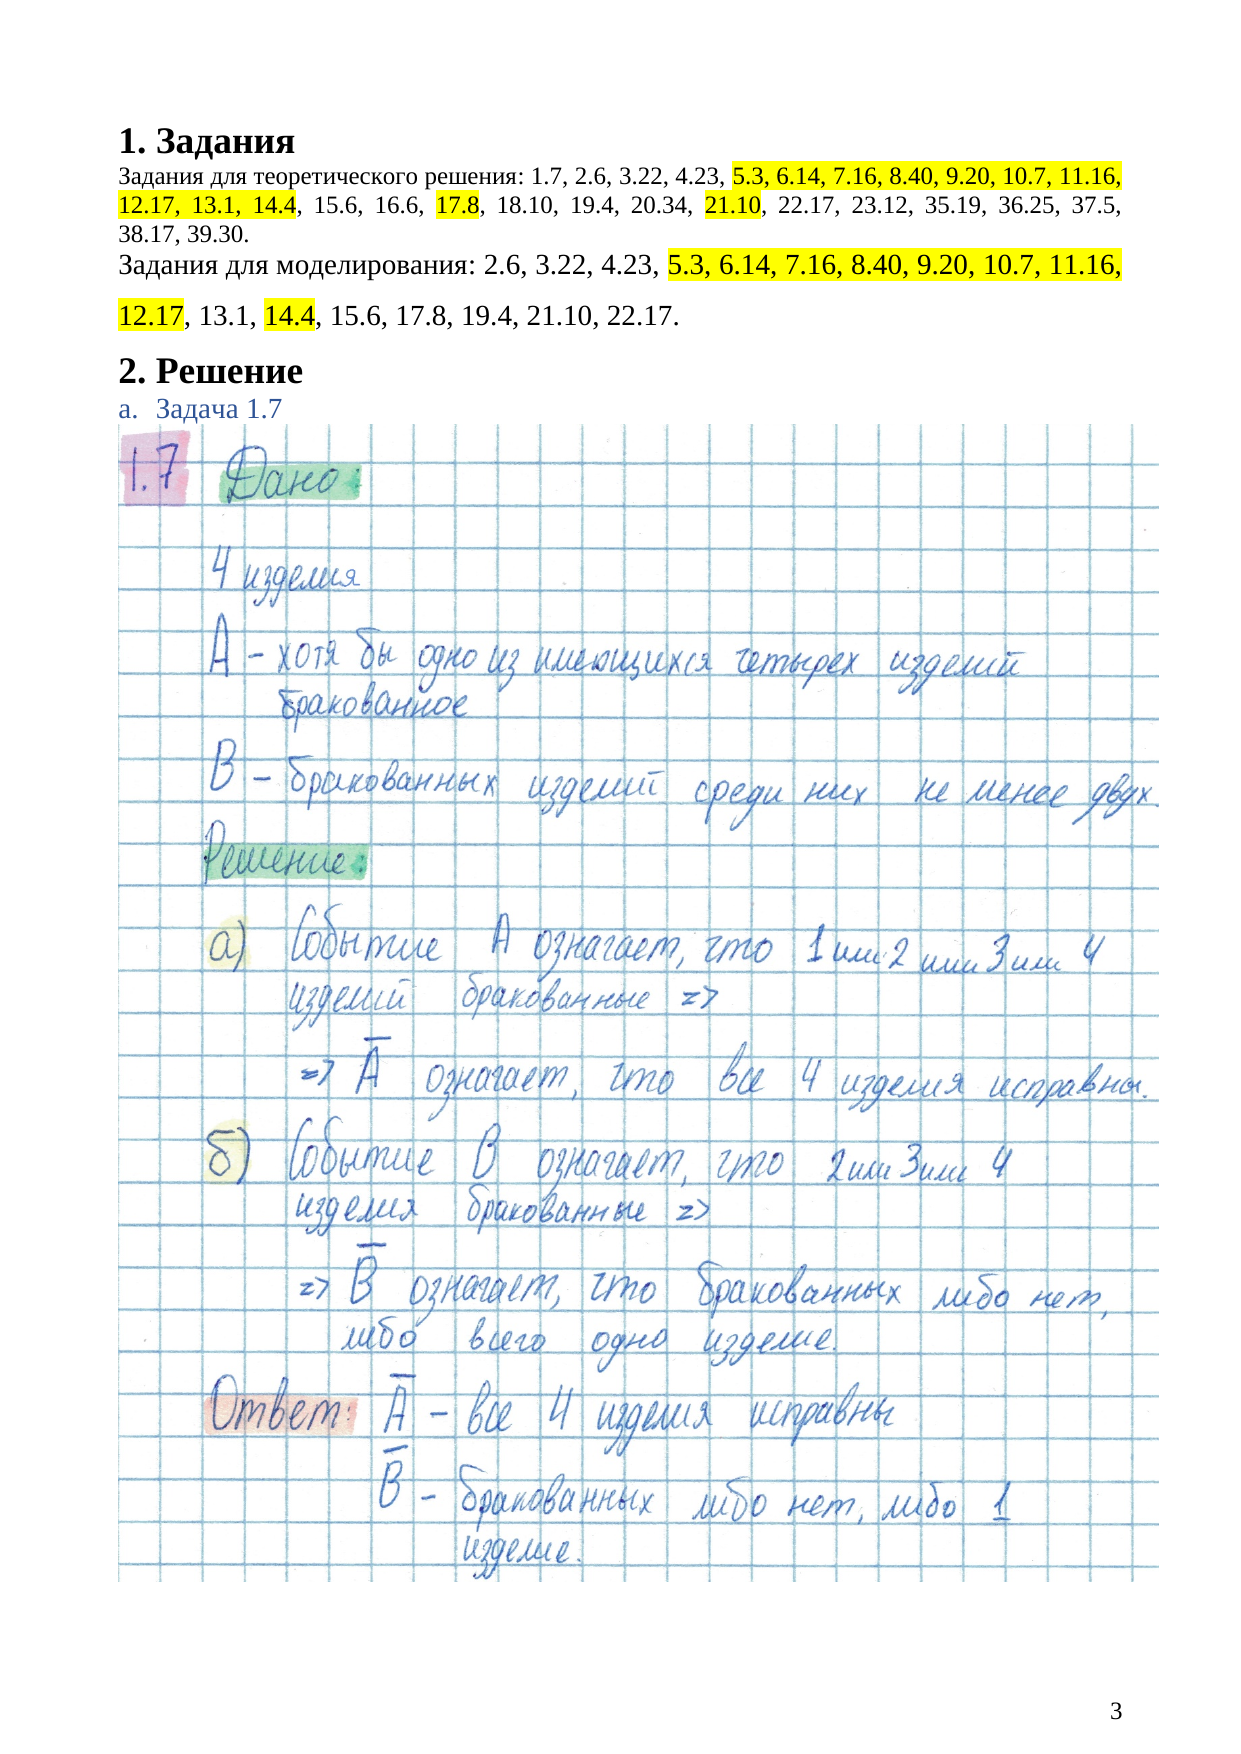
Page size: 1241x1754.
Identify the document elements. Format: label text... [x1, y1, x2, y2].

text Задания для теоретического решения: 1.7, 2.6, 3.22, 4.23, 5.3, 6.14, 7.16, 8.40, 9.20, 10.7, 11.16, 12.17, 13.1, 14.4, 15.6, 16.6, 17.8, 18.10, 19.4, 20.34, 21.10, 22.17, 23.12, 35.19, 36.25, 37.5, 38.17, 39.30. [118, 161, 1122, 247]
text Задания для моделирования: 2.6, 3.22, 4.23, 5.3, 6.14, 7.16, 8.40, 9.20, 10.7, 11.16, 12.17, 13.1, 14.4, 15.6, 17.8, 19.4, 21.10, 22.17. [118, 247, 1122, 331]
subtitle Решение [118, 348, 1122, 391]
subtitle Задания [118, 118, 1122, 161]
subtitle Задача 1.7 [118, 391, 1122, 424]
picture [118, 424, 1159, 1582]
